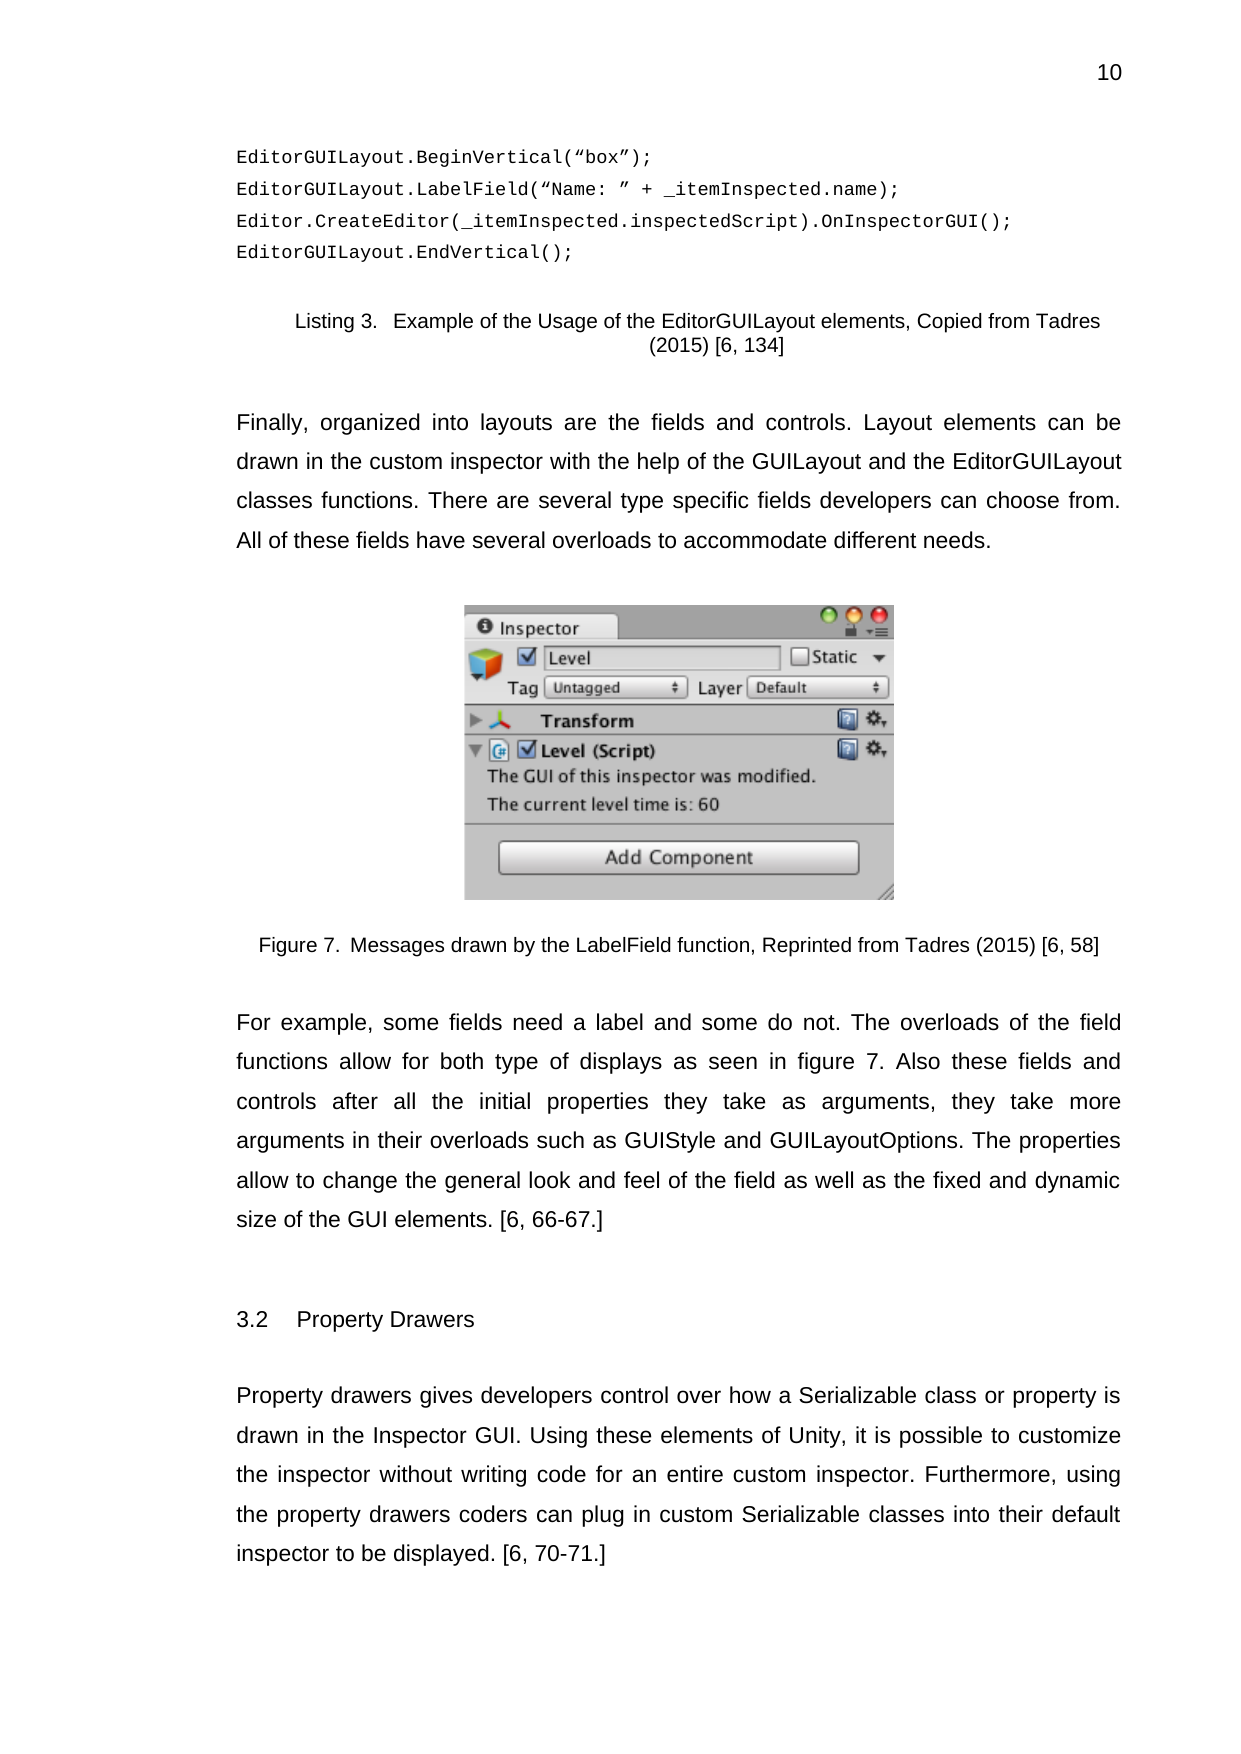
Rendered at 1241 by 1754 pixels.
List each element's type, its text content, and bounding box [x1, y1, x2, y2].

list EditorGUILayout.EndVertical(); [236, 243, 1122, 264]
subtitle Property Drawers [236, 1306, 1122, 1332]
text Finally, organized into layouts are the fields and controls. Layout elements can be drawn in the custom inspector with the help of the GUILayout and the EditorGUILayout classes functions. There are several type specific fields developers can choose from. All of these fields have several overloads to accommodate different needs. [236, 408, 1122, 553]
text Messages drawn by the LabelField function, Reprinted from Tadres (2015) [6, 58] [236, 933, 1122, 957]
list Editor.CreateEditor(_itemInspected.inspectedScript).OnInspectorGUI(); [236, 211, 1122, 233]
list EditorGUILayout.BeginVertical(“box”); [236, 148, 1122, 169]
list Example of the Usage of the EditorGUILayout elements, Copied from Tadres (2015) [6, 134] [274, 308, 1122, 356]
text For example, some fields need a label and some do not. The overloads of the field functions allow for both type of displays as seen in figure 7. Also these fields and controls after all the initial properties they take as arguments, they take more arguments in their overloads such as GUIStyle and GUILayoutOptions. The properties allow to change the general look and feel of the field as well as the fixed and dynamic size of the GUI elements. [6, 66-67.] [236, 1009, 1122, 1233]
text Property drawers gives developers control over how a Serializable class or property is drawn in the Inspector GUI. Using these elements of Unity, it is possible to customize the inspector without writing code for an entire custom inspector. Furthermore, using the property drawers coders can plug in custom Serializable classes into their default inspector to be displayed. [6, 70-71.] [236, 1382, 1122, 1567]
list EditorGUILayout.LabelField(“Name: ” + _itemInspected.name); [236, 179, 1122, 201]
